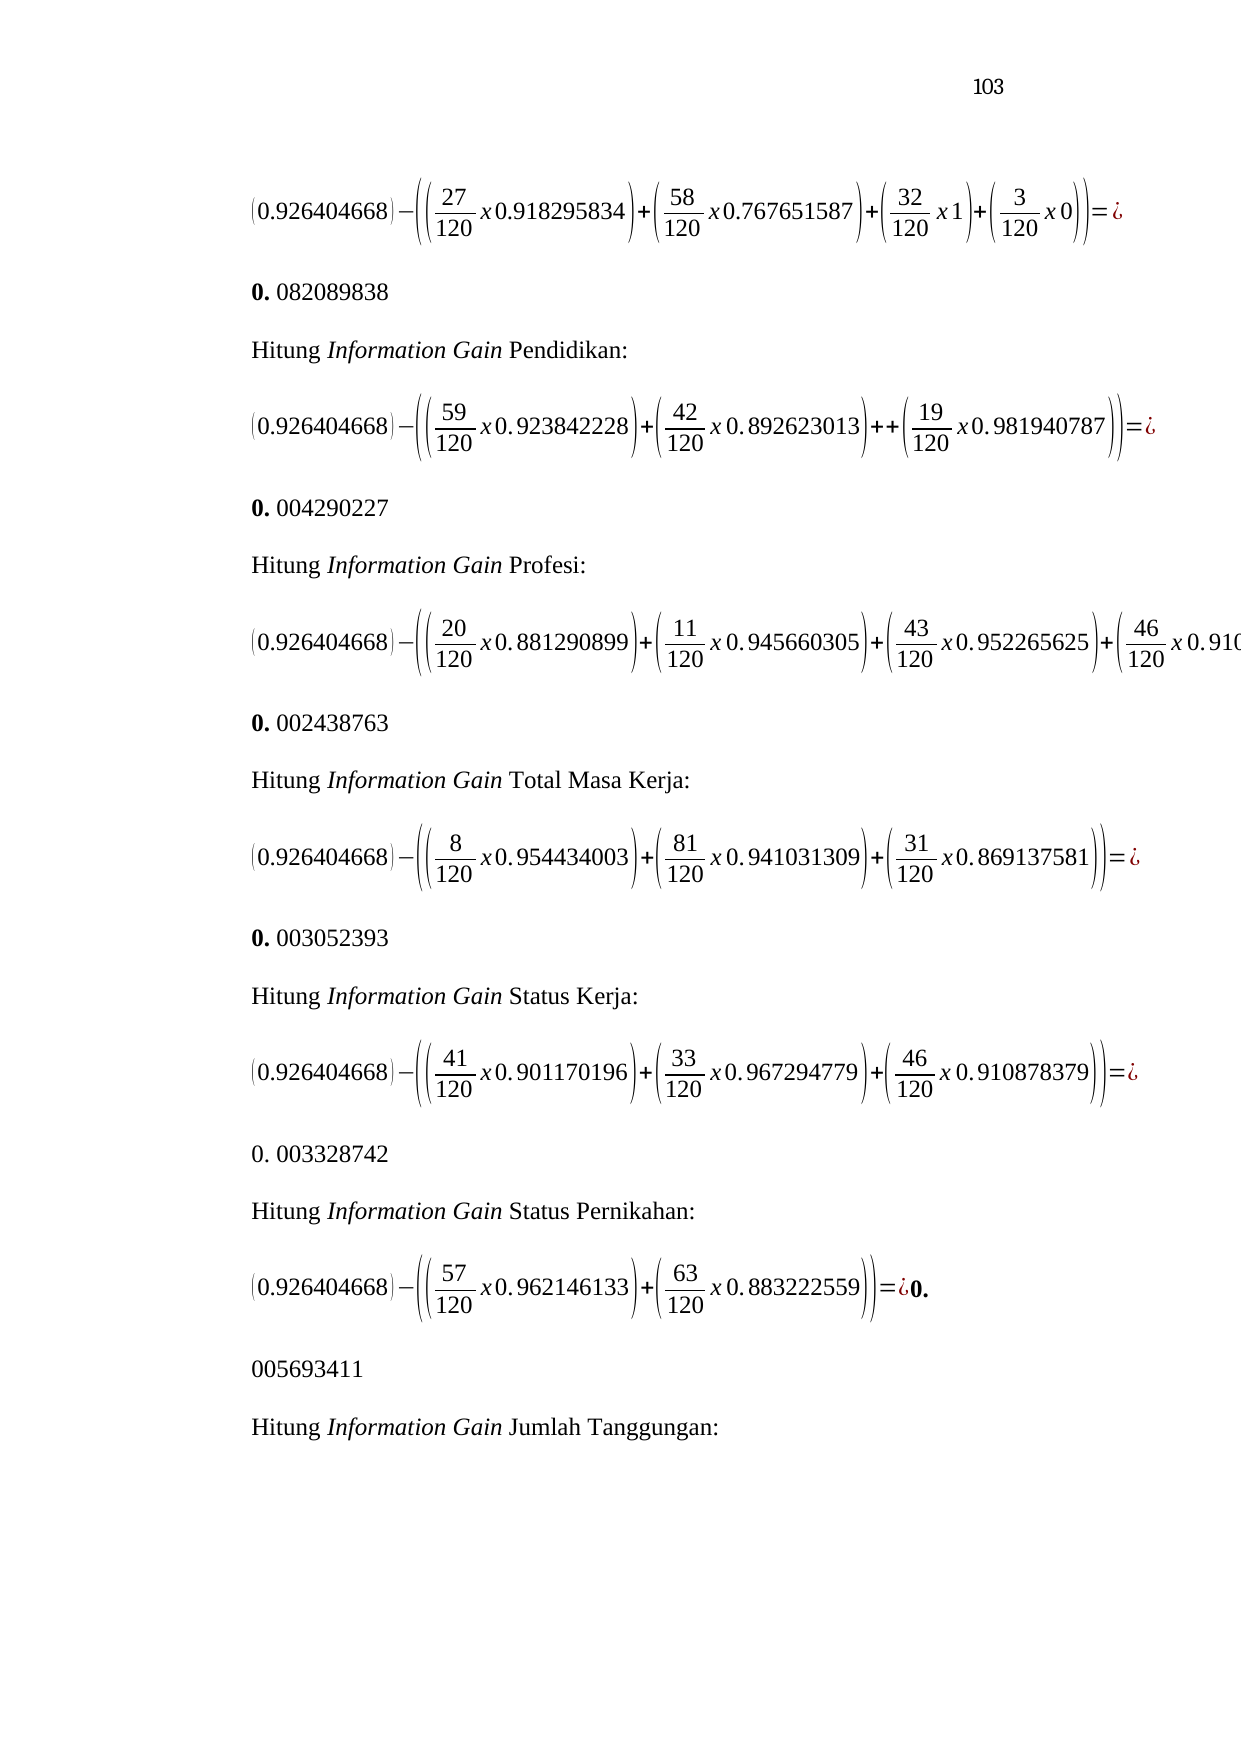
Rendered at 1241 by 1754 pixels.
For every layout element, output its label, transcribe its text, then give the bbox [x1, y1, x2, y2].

text Hitung Information Gain Total Masa Kerja: [251, 766, 1004, 794]
text 0. 003328742 [251, 1038, 1004, 1167]
text Hitung Information Gain Status Pernikahan: [251, 1196, 1004, 1225]
text 0. 003052393 [251, 823, 1004, 952]
text Hitung Information Gain Status Kerja: [251, 981, 1004, 1010]
text Hitung Information Gain Profesi: [251, 550, 1004, 579]
text Hitung Information Gain Jumlah Tanggungan: [251, 1412, 1004, 1440]
text 0. 082089838 [251, 177, 1004, 306]
text 0. 005693411 [251, 1254, 1004, 1383]
text 0. 002438763 [251, 608, 1004, 737]
text 0. 004290227 [251, 392, 1004, 522]
text Hitung Information Gain Pendidikan: [251, 335, 1004, 364]
